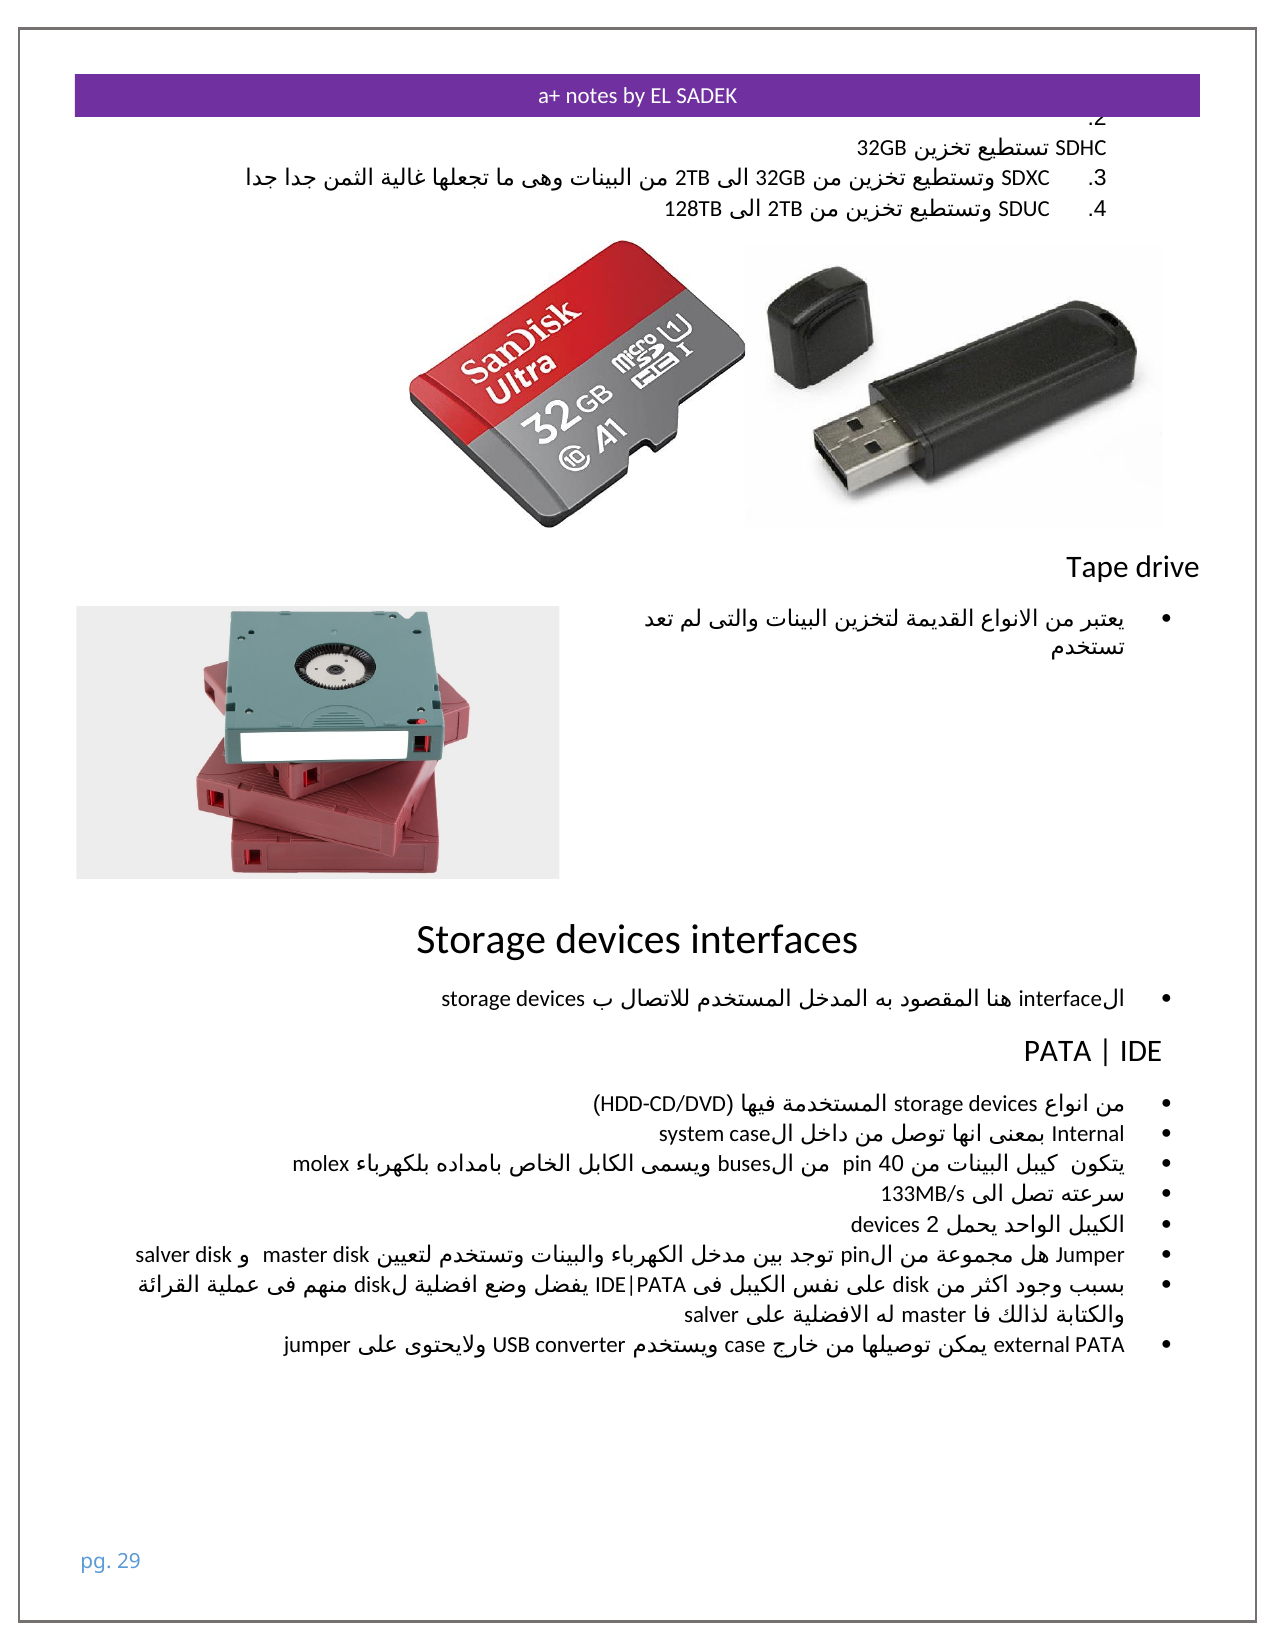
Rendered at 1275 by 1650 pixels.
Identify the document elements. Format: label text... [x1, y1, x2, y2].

list SDXC وتستطيع تخزين من 32GB الى 2TB من البينات وهى ما تجعلها غالية الثمن جدا جدا [75, 163, 1087, 191]
list بسبب وجود اكثر من disk على نفس الكيبل فى IDE|PATA يفضل وضع افضلية لdisk منهم فى عملية القرائة والكتابة لذالك فا master له الافضلية على salver [75, 1270, 1162, 1328]
list external PATA يمكن توصيلها من خارج case ويستخدم USB converter ولايحتوى على jumper [75, 1330, 1162, 1358]
list SDHC تستطيع تخزين 32GB [75, 117, 1087, 161]
text Tape drive [75, 547, 1200, 585]
text PATA | IDE [75, 1031, 1162, 1069]
list من انواع storage devices المستخدمة فيها (HDD-CD/DVD) [75, 1089, 1162, 1117]
list الكيبل الواحد يحمل 2 devices [75, 1210, 1162, 1238]
picture [408, 240, 1163, 528]
list Internal بمعنى انها توصل من داخل الsystem case [75, 1119, 1162, 1147]
text Storage devices interfaces [75, 913, 1200, 963]
list Jumper هل مجموعة من الpin توجد بين مدخل الكهرباء والبينات وتستخدم لتعيين master disk و salver disk [75, 1240, 1162, 1268]
list SDUC وتستطيع تخزين من 2TB الى 128TB [75, 194, 1087, 222]
list سرعته تصل الى 133MB/s [75, 1179, 1162, 1207]
list الinterface هنا المقصود به المدخل المستخدم للاتصال ب storage devices [75, 984, 1162, 1012]
picture [75, 606, 560, 878]
list يعتبر من الانواع القديمة لتخزين البينات والتى لم تعد تستخدم [75, 605, 1162, 659]
list يتكون كيبل البينات من 40 pin من الbuses ويسمى الكابل الخاص بامداده بلكهرباء molex [75, 1149, 1162, 1177]
